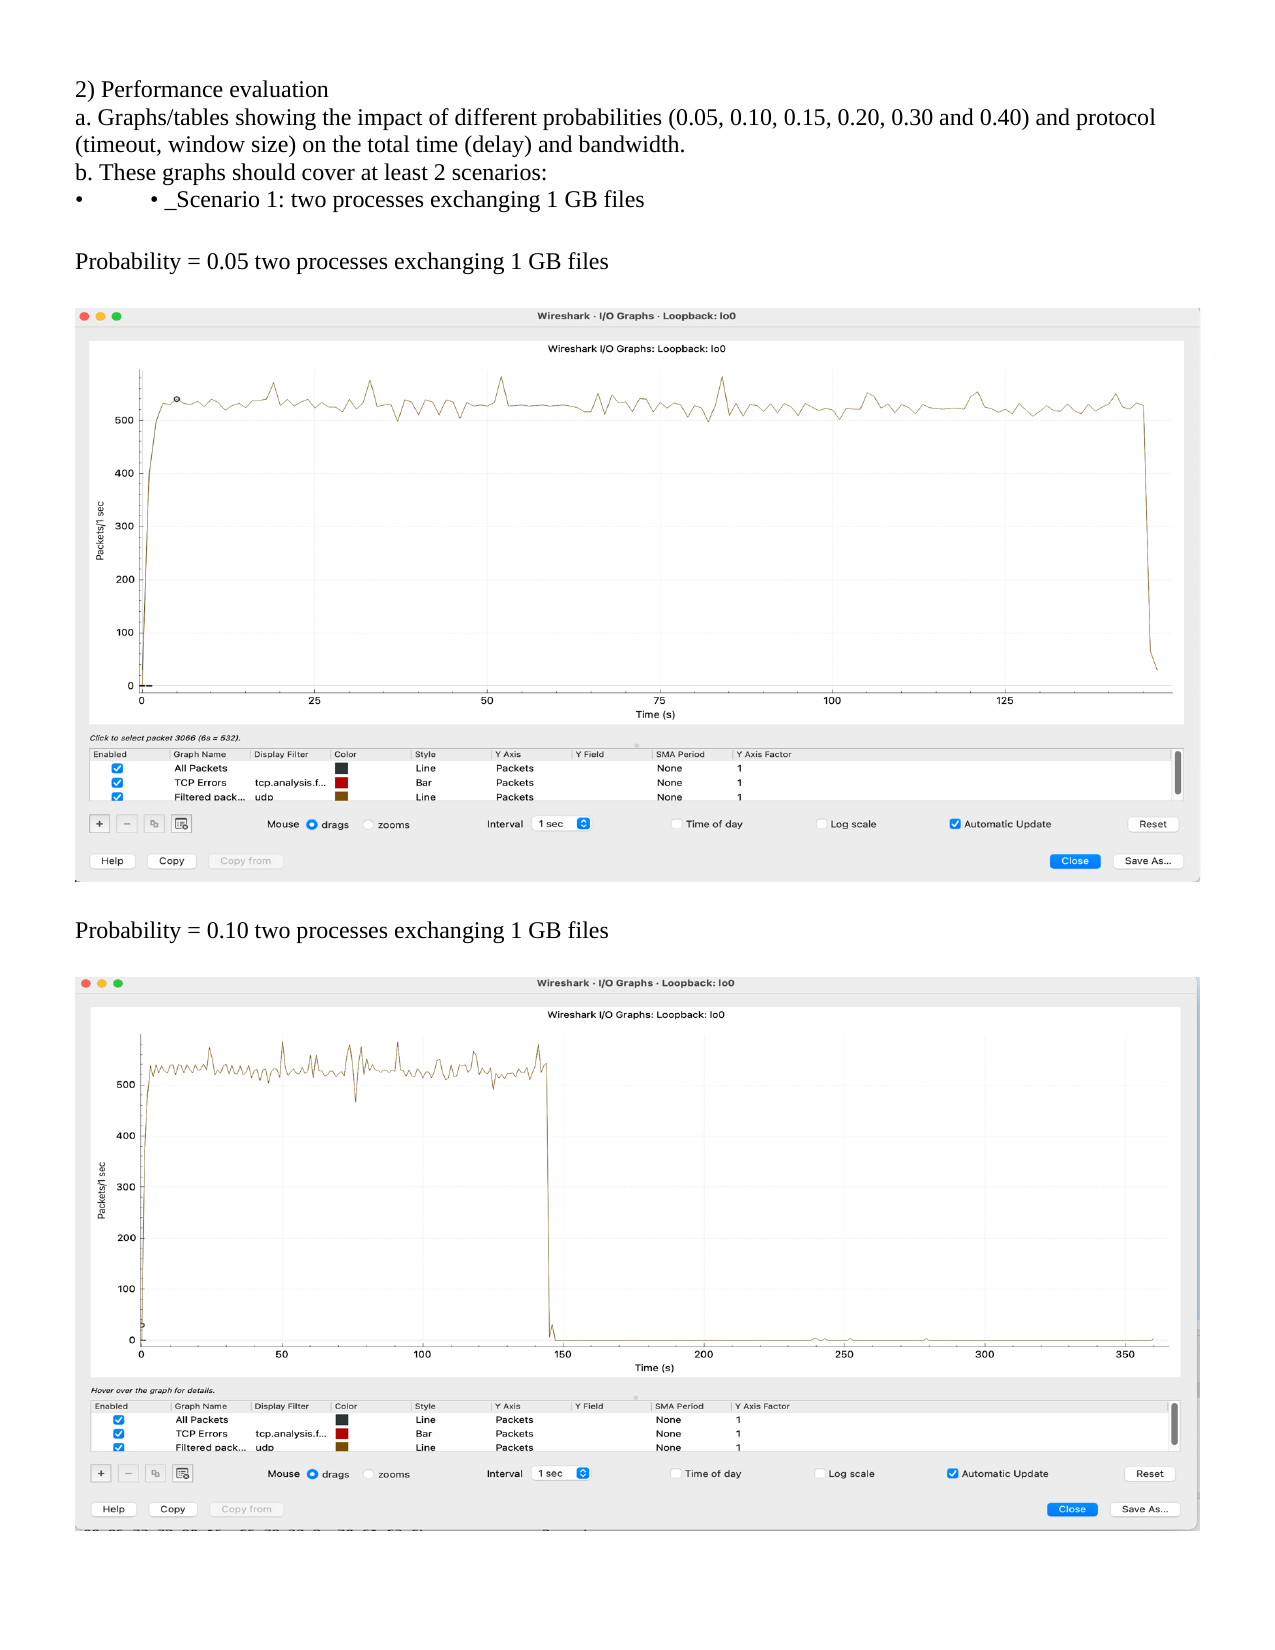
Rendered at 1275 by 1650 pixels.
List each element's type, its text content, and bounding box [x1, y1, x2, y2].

text b. These graphs should cover at least 2 scenarios: [75, 158, 1200, 185]
text a. Graphs/tables showing the impact of different probabilities (0.05, 0.10, 0.15, 0.20, 0.30 and 0.40) and protocol (timeout, window size) on the total time (delay) and bandwidth. [75, 103, 1200, 158]
text 2) Performance evaluation [75, 75, 1200, 103]
picture [75, 977, 1200, 1531]
list • _Scenario 1: two processes exchanging 1 GB files [75, 185, 1200, 213]
picture [75, 308, 1200, 882]
text Probability = 0.10 two processes exchanging 1 GB files [75, 916, 1200, 943]
text Probability = 0.05 two processes exchanging 1 GB files [75, 247, 1200, 274]
